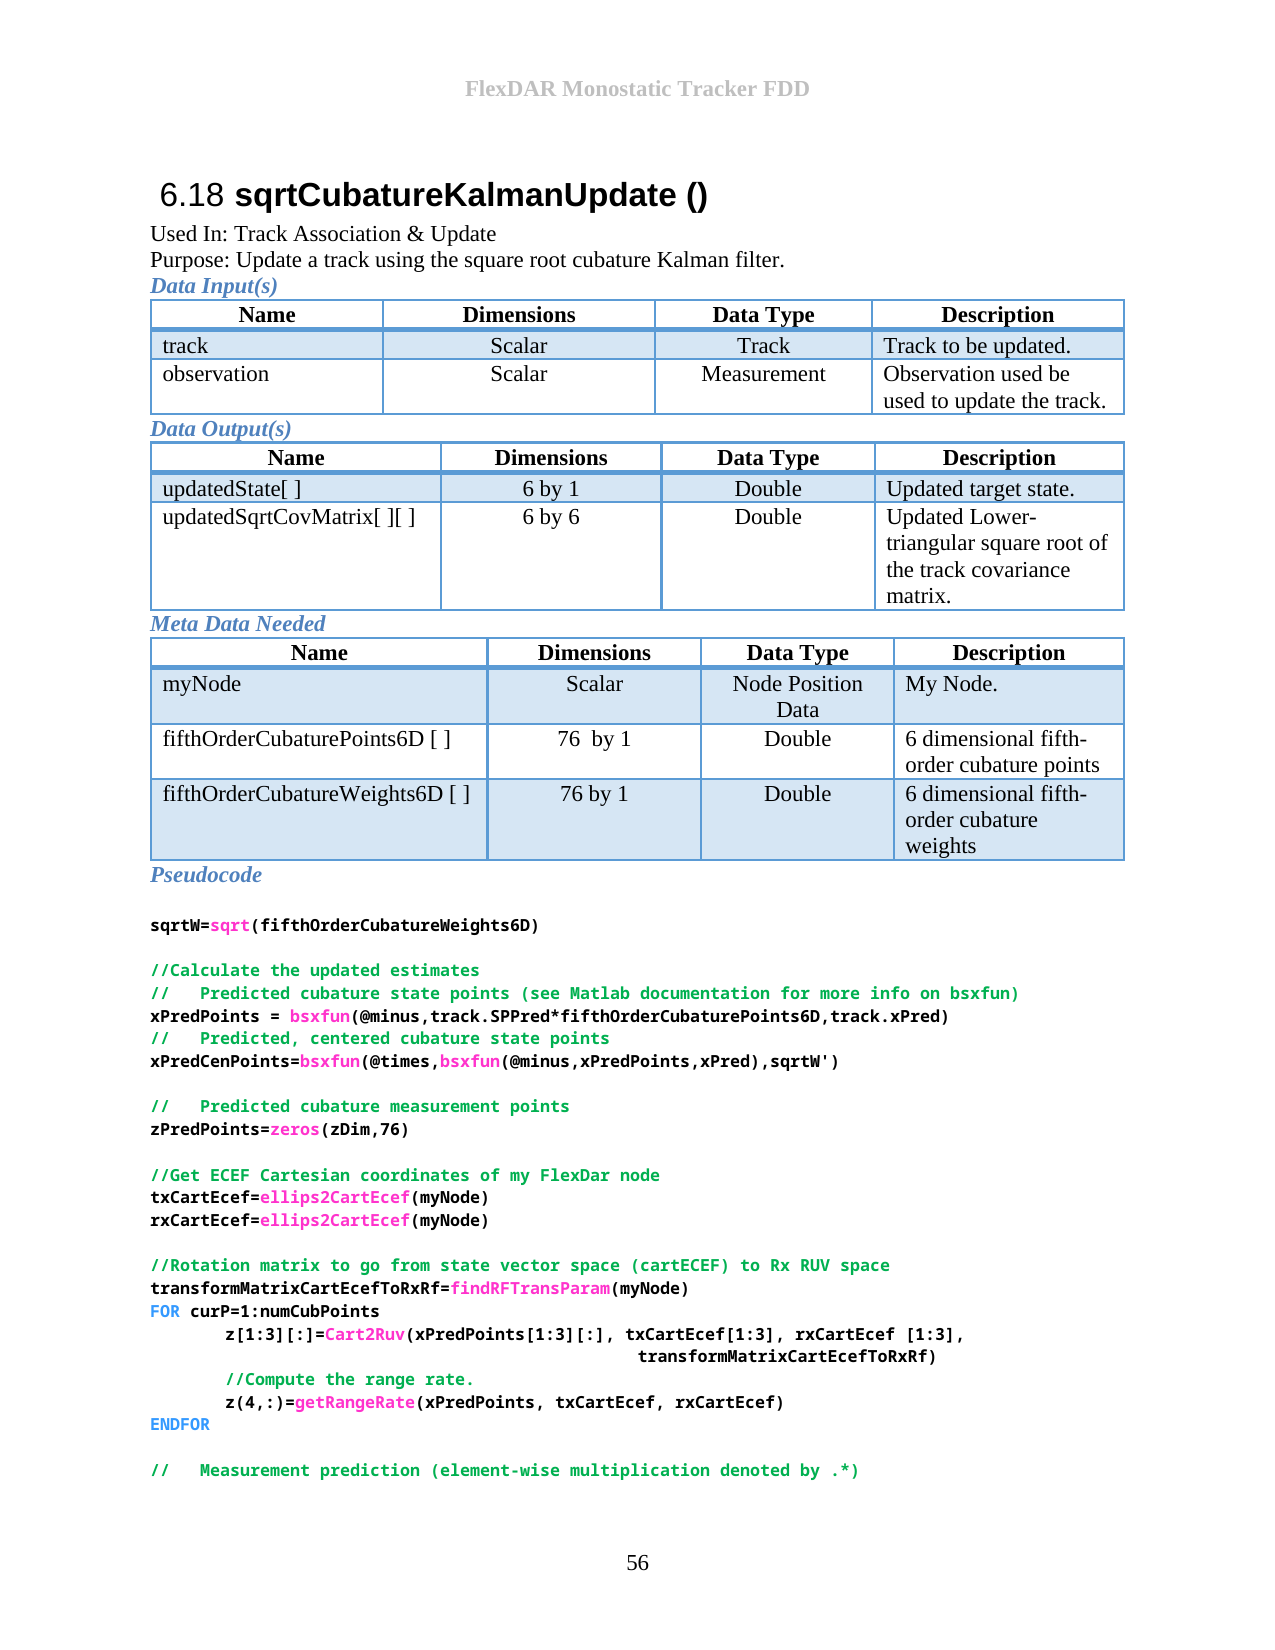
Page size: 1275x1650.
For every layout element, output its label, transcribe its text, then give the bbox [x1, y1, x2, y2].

table_header Name [152, 301, 382, 327]
table_cell 76 by 1 [489, 725, 700, 777]
table_header Data Type [656, 301, 871, 327]
table_cell Track [656, 332, 871, 358]
table_cell 6 by 6 [442, 503, 660, 608]
table_cell 76 by 1 [489, 780, 700, 859]
table_cell Double [663, 503, 874, 608]
table_cell Double [702, 780, 893, 859]
text //Rotation matrix to go from state vector space (cartECEF) to Rx RUV space [150, 1254, 1125, 1277]
table_header Description [895, 639, 1123, 665]
text //Calculate the updated estimates [150, 959, 1125, 982]
table_cell Scalar [384, 332, 654, 358]
table_cell track [152, 332, 382, 358]
text zPredPoints=zeros(zDim,76) [150, 1118, 1125, 1141]
table_header Data Type [663, 444, 874, 470]
text // Predicted cubature state points (see Matlab documentation for more info on bsxfun) [150, 982, 1125, 1004]
text Purpose: Update a track using the square root cubature Kalman filter. [150, 246, 1125, 272]
text // Predicted, centered cubature state points [150, 1027, 1125, 1050]
table_header Data Type [702, 639, 893, 665]
text transformMatrixCartEcefToRxRf=findRFTransParam(myNode) [150, 1277, 1125, 1299]
text FOR curP=1:numCubPoints [150, 1299, 1125, 1322]
table_cell Double [663, 475, 874, 501]
table_cell Node Position Data [702, 670, 893, 723]
text // Measurement prediction (element-wise multiplication denoted by .*) [150, 1458, 1125, 1481]
subtitle sqrtCubatureKalmanUpdate () [159, 175, 1125, 213]
text z(4,:)=getRangeRate(xPredPoints, txCartEcef, rxCartEcef) [150, 1390, 1125, 1413]
text Meta Data Needed [150, 611, 1125, 637]
table_cell Observation used be used to update the track. [873, 360, 1123, 413]
text //Compute the range rate. [150, 1368, 1125, 1390]
text Used In: Track Association & Update [150, 220, 1125, 246]
table_header Dimensions [442, 444, 660, 470]
table_header Description [876, 444, 1123, 470]
text txCartEcef=ellips2CartEcef(myNode) [150, 1186, 1125, 1209]
table_header Description [873, 301, 1123, 327]
text xPredPoints = bsxfun(@minus,track.SPPred*fifthOrderCubaturePoints6D,track.xPred) [150, 1004, 1125, 1027]
text // Predicted cubature measurement points [150, 1095, 1125, 1118]
text Pseudocode [150, 861, 1125, 887]
table_cell Updated Lower-triangular square root of the track covariance matrix. [876, 503, 1123, 608]
text sqrtW=sqrt(fifthOrderCubatureWeights6D) [150, 913, 1125, 936]
text Data Input(s) [150, 272, 1125, 299]
text ENDFOR [150, 1413, 1125, 1436]
table_cell observation [152, 360, 382, 413]
table_header Dimensions [384, 301, 654, 327]
table_cell updatedState[ ] [152, 475, 440, 501]
table_header Name [152, 444, 440, 470]
table_cell My Node. [895, 670, 1123, 723]
text xPredCenPoints=bsxfun(@times,bsxfun(@minus,xPredPoints,xPred),sqrtW') [150, 1050, 1125, 1072]
text z[1:3][:]=Cart2Ruv(xPredPoints[1:3][:], txCartEcef[1:3], rxCartEcef [1:3], transformMatrixCartEcefToRxRf) [225, 1322, 1125, 1368]
table_cell Track to be updated. [873, 332, 1123, 358]
table_cell Measurement [656, 360, 871, 413]
table_cell Updated target state. [876, 475, 1123, 501]
table_header Dimensions [489, 639, 700, 665]
table_cell 6 dimensional fifth-order cubature weights [895, 780, 1123, 859]
text Data Output(s) [150, 415, 1125, 441]
table_cell fifthOrderCubaturePoints6D [ ] [152, 725, 486, 777]
table_cell Scalar [489, 670, 700, 723]
table_cell updatedSqrtCovMatrix[ ][ ] [152, 503, 440, 608]
text rxCartEcef=ellips2CartEcef(myNode) [150, 1209, 1125, 1231]
table_cell Scalar [384, 360, 654, 413]
table_cell 6 dimensional fifth-order cubature points [895, 725, 1123, 777]
table_cell Double [702, 725, 893, 777]
table_cell myNode [152, 670, 486, 723]
text //Get ECEF Cartesian coordinates of my FlexDar node [150, 1163, 1125, 1186]
table_header Name [152, 639, 486, 665]
table_cell 6 by 1 [442, 475, 660, 501]
table_cell fifthOrderCubatureWeights6D [ ] [152, 780, 486, 859]
